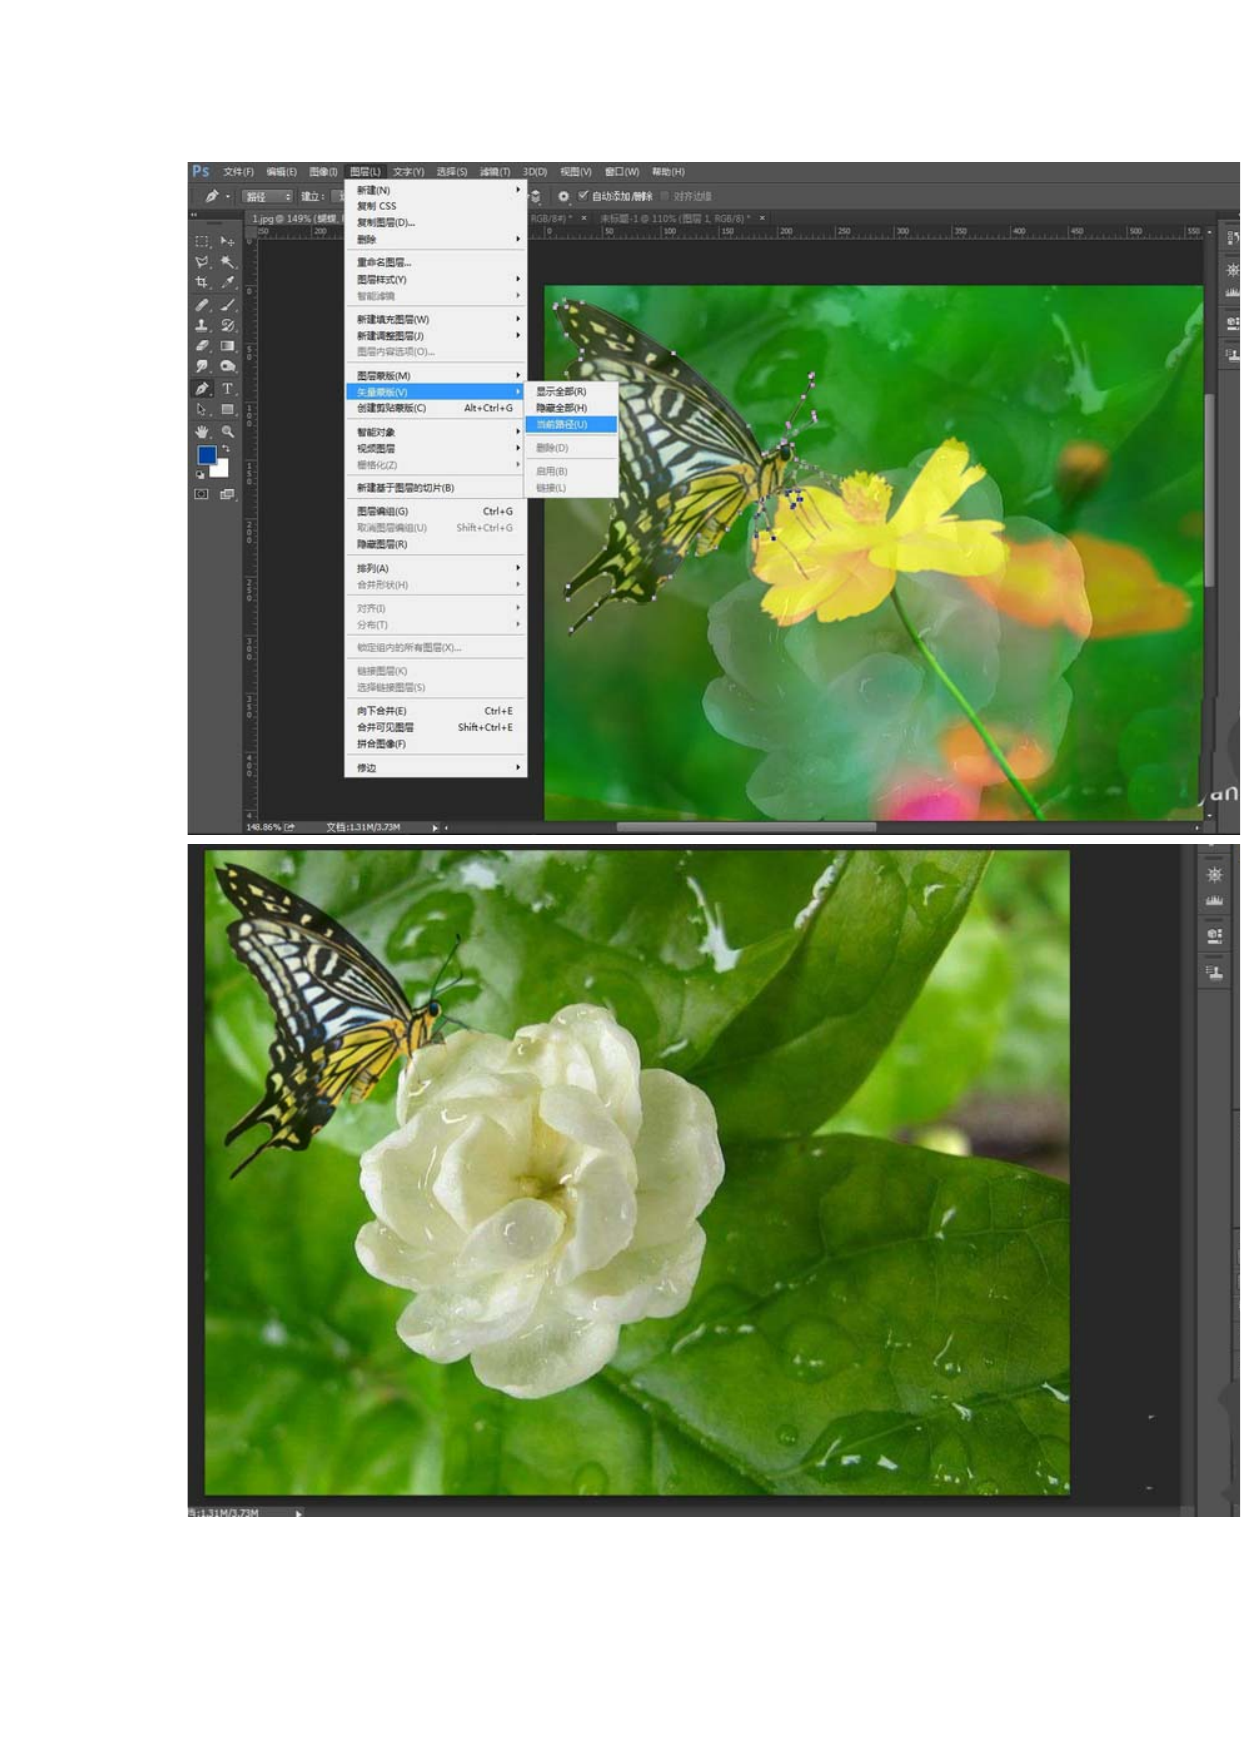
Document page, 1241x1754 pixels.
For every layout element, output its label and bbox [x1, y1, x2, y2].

picture [187, 162, 1241, 835]
picture [187, 844, 1241, 1517]
